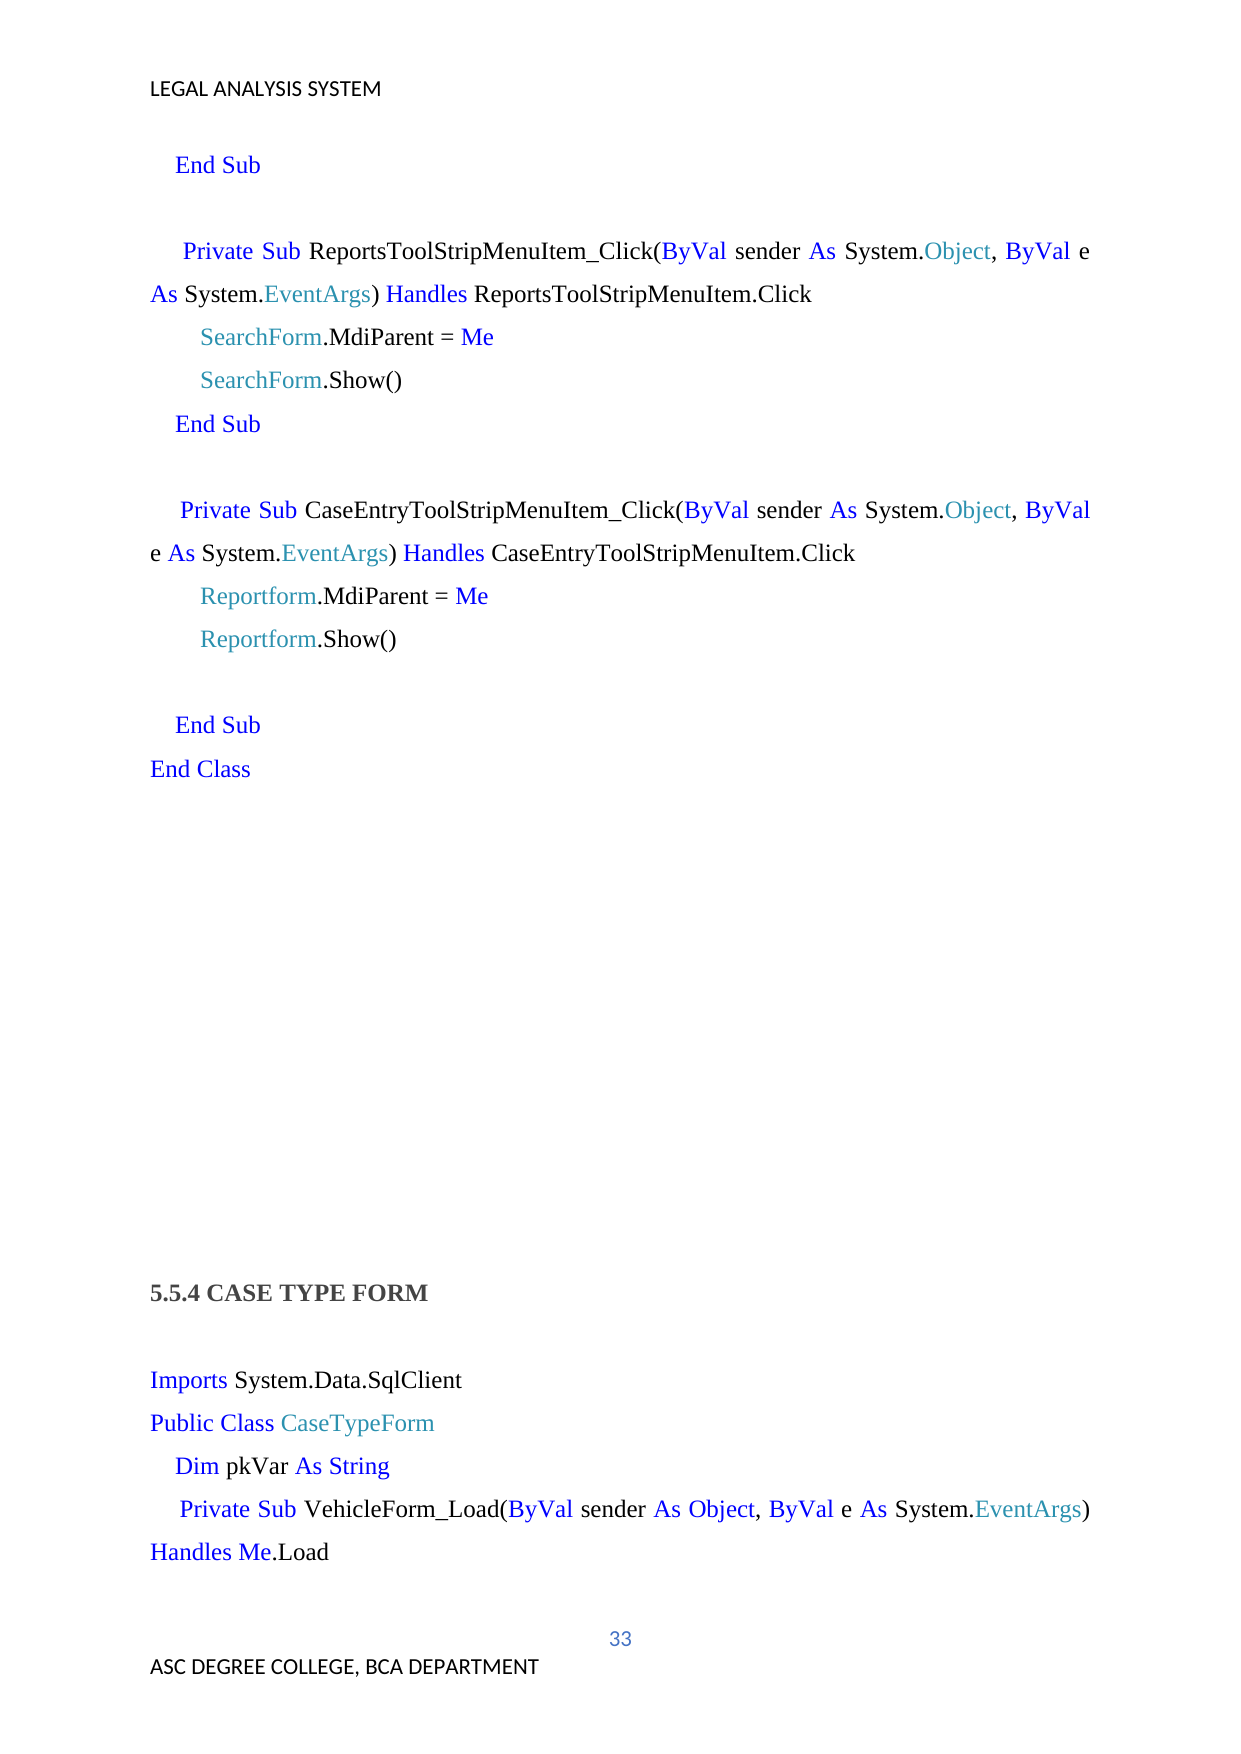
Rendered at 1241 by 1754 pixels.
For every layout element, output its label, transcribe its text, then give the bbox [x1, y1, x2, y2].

text Dim pkVar As String [150, 1451, 1090, 1480]
text Private Sub VehicleForm_Load(ByVal sender As Object, ByVal e As System.EventArgs) Handles Me.Load [150, 1494, 1090, 1566]
text End Sub [150, 409, 1090, 437]
text Imports System.Data.SqlClient [150, 1365, 1090, 1393]
text Reportform.Show() [150, 624, 1090, 653]
text SearchForm.Show() [150, 366, 1090, 394]
text Private Sub ReportsToolStripMenuItem_Click(ByVal sender As System.Object, ByVal e As System.EventArgs) Handles ReportsToolStripMenuItem.Click [150, 236, 1090, 308]
text Reportform.MdiParent = Me [150, 581, 1090, 610]
text End Sub [150, 150, 1090, 179]
text Public Class CaseTypeForm [150, 1408, 1090, 1437]
text SearchForm.MdiParent = Me [150, 322, 1090, 351]
text Private Sub CaseEntryToolStripMenuItem_Click(ByVal sender As System.Object, ByVal e As System.EventArgs) Handles CaseEntryToolStripMenuItem.Click [150, 495, 1090, 567]
text End Class [150, 754, 1090, 782]
text 5.5.4 CASE TYPE FORM [150, 1278, 1090, 1307]
text End Sub [150, 711, 1090, 739]
